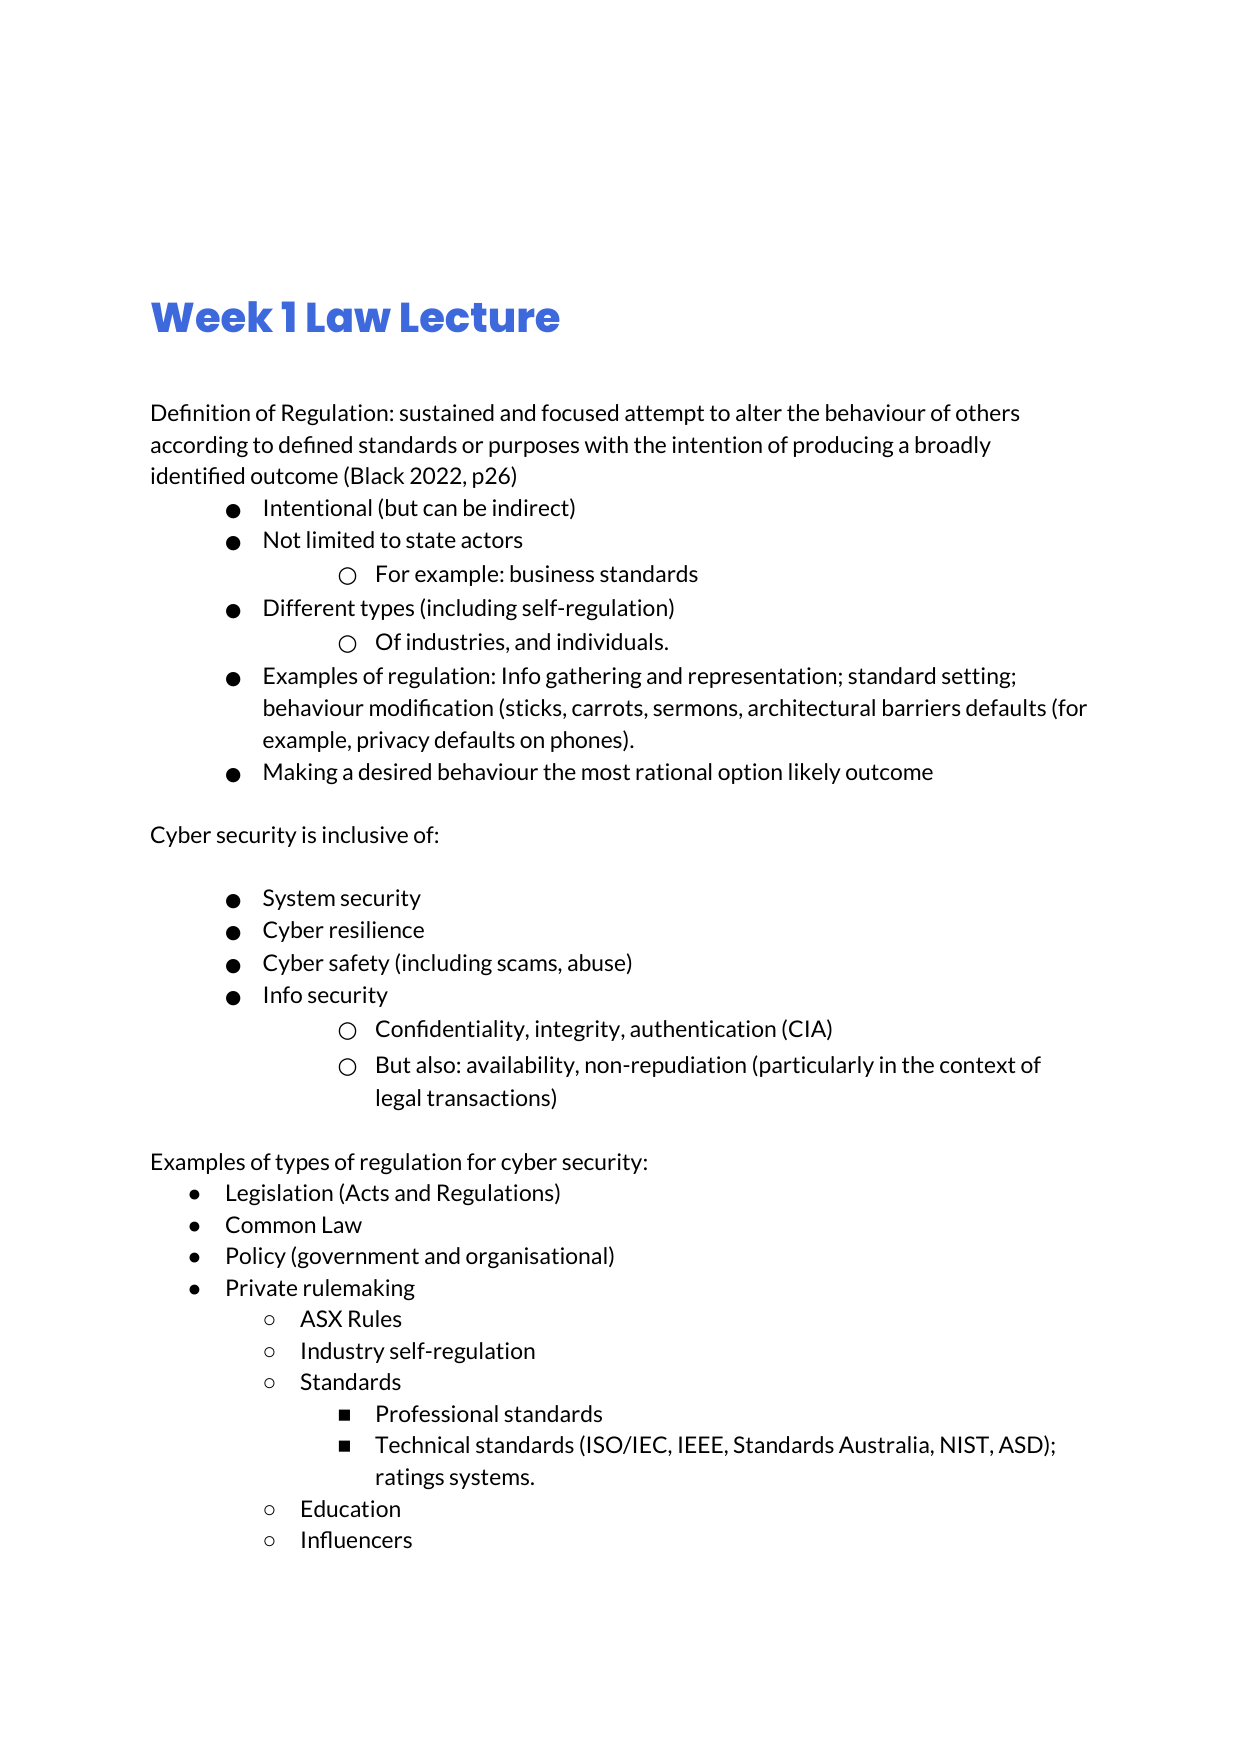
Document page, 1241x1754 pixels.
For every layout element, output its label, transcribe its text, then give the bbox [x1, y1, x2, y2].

list Technical standards (ISO/IEC, IEEE, Standards Australia, NIST, ASD); ratings systems. [337, 1431, 1090, 1490]
list Not limited to state actors [225, 526, 1090, 554]
list Education [262, 1494, 1090, 1522]
text Cyber security is inclusive of: [150, 821, 1090, 848]
list Standards [262, 1368, 1090, 1396]
list Influencers [262, 1526, 1090, 1553]
list Different types (including self-regulation) [225, 594, 1090, 622]
list Confidentiality, integrity, authentication (CIA) [337, 1013, 1090, 1044]
list Intentional (but can be indirect) [225, 494, 1090, 522]
list ASX Rules [262, 1305, 1090, 1333]
list Cyber resilience [225, 916, 1090, 944]
list Policy (government and organisational) [187, 1242, 1090, 1269]
list Professional standards [337, 1400, 1090, 1427]
list Examples of regulation: Info gathering and representation; standard setting; behaviour modification (sticks, carrots, sermons, architectural barriers defaults (for example, privacy defaults on phones). [225, 662, 1090, 753]
list For example: business standards [337, 558, 1090, 589]
list Info security [225, 981, 1090, 1009]
list Common Law [187, 1210, 1090, 1238]
list Private rulemaking [187, 1273, 1090, 1301]
subtitle Week 1 Law Lecture [150, 284, 1090, 347]
list Legislation (Acts and Regulations) [187, 1179, 1090, 1206]
list Of industries, and individuals. [337, 626, 1090, 657]
list System security [225, 884, 1090, 912]
list Making a desired behaviour the most rational option likely outcome [225, 757, 1090, 785]
list Cyber safety (including scams, abuse) [225, 948, 1090, 977]
list Industry self-regulation [262, 1337, 1090, 1364]
text Definition of Regulation: sustained and focused attempt to alter the behaviour of others according to defined standards or purposes with the intention of producing a broadly identified outcome (Black 2022, p26) [150, 399, 1090, 489]
text Examples of types of regulation for cyber security: [150, 1147, 1090, 1175]
list But also: availability, non-repudiation (particularly in the context of legal transactions) [337, 1049, 1090, 1112]
